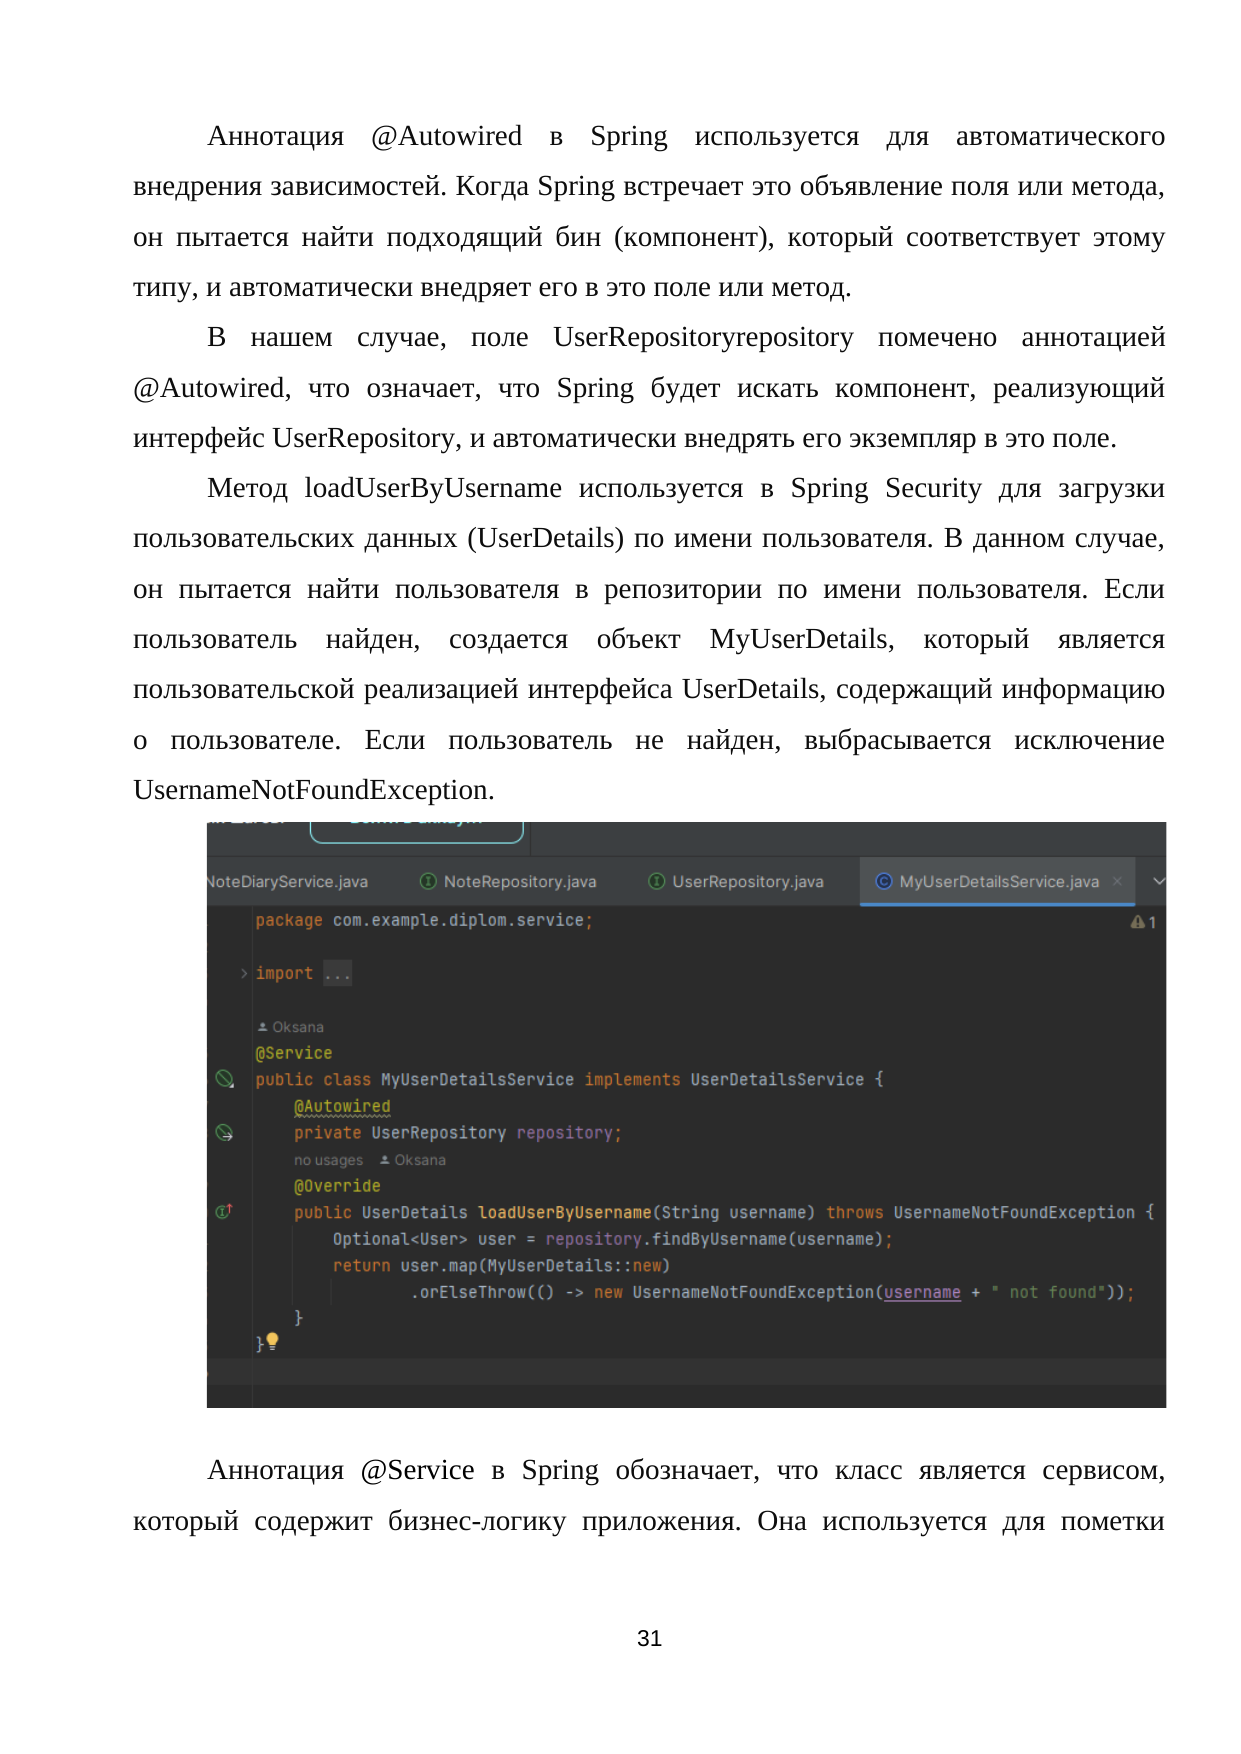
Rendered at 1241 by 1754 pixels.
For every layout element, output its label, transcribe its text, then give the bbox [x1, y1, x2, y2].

text В нашем случае, поле UserRepositoryrepository помечено аннотацией @Autowired, что означает, что Spring будет искать компонент, реализующий интерфейс UserRepository, и автоматически внедрять его экземпляр в это поле. [133, 319, 1166, 453]
text Аннотация @Autowired в Spring используется для автоматического внедрения зависимостей. Когда Spring встречает это объявление поля или метода, он пытается найти подходящий бин (компонент), который соответствует этому типу, и автоматически внедряет его в это поле или метод. [133, 118, 1166, 303]
text Метод loadUserByUsername используется в Spring Security для загрузки пользовательских данных (UserDetails) по имени пользователя. В данном случае, он пытается найти пользователя в репозитории по имени пользователя. Если пользователь найден, создается объект MyUserDetails, который является пользовательской реализацией интерфейса UserDetails, содержащий информацию о пользователе. Если пользователь не найден, выбрасывается исключение UsernameNotFoundException. [133, 470, 1166, 806]
picture [206, 822, 1167, 1408]
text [133, 1452, 1166, 1536]
